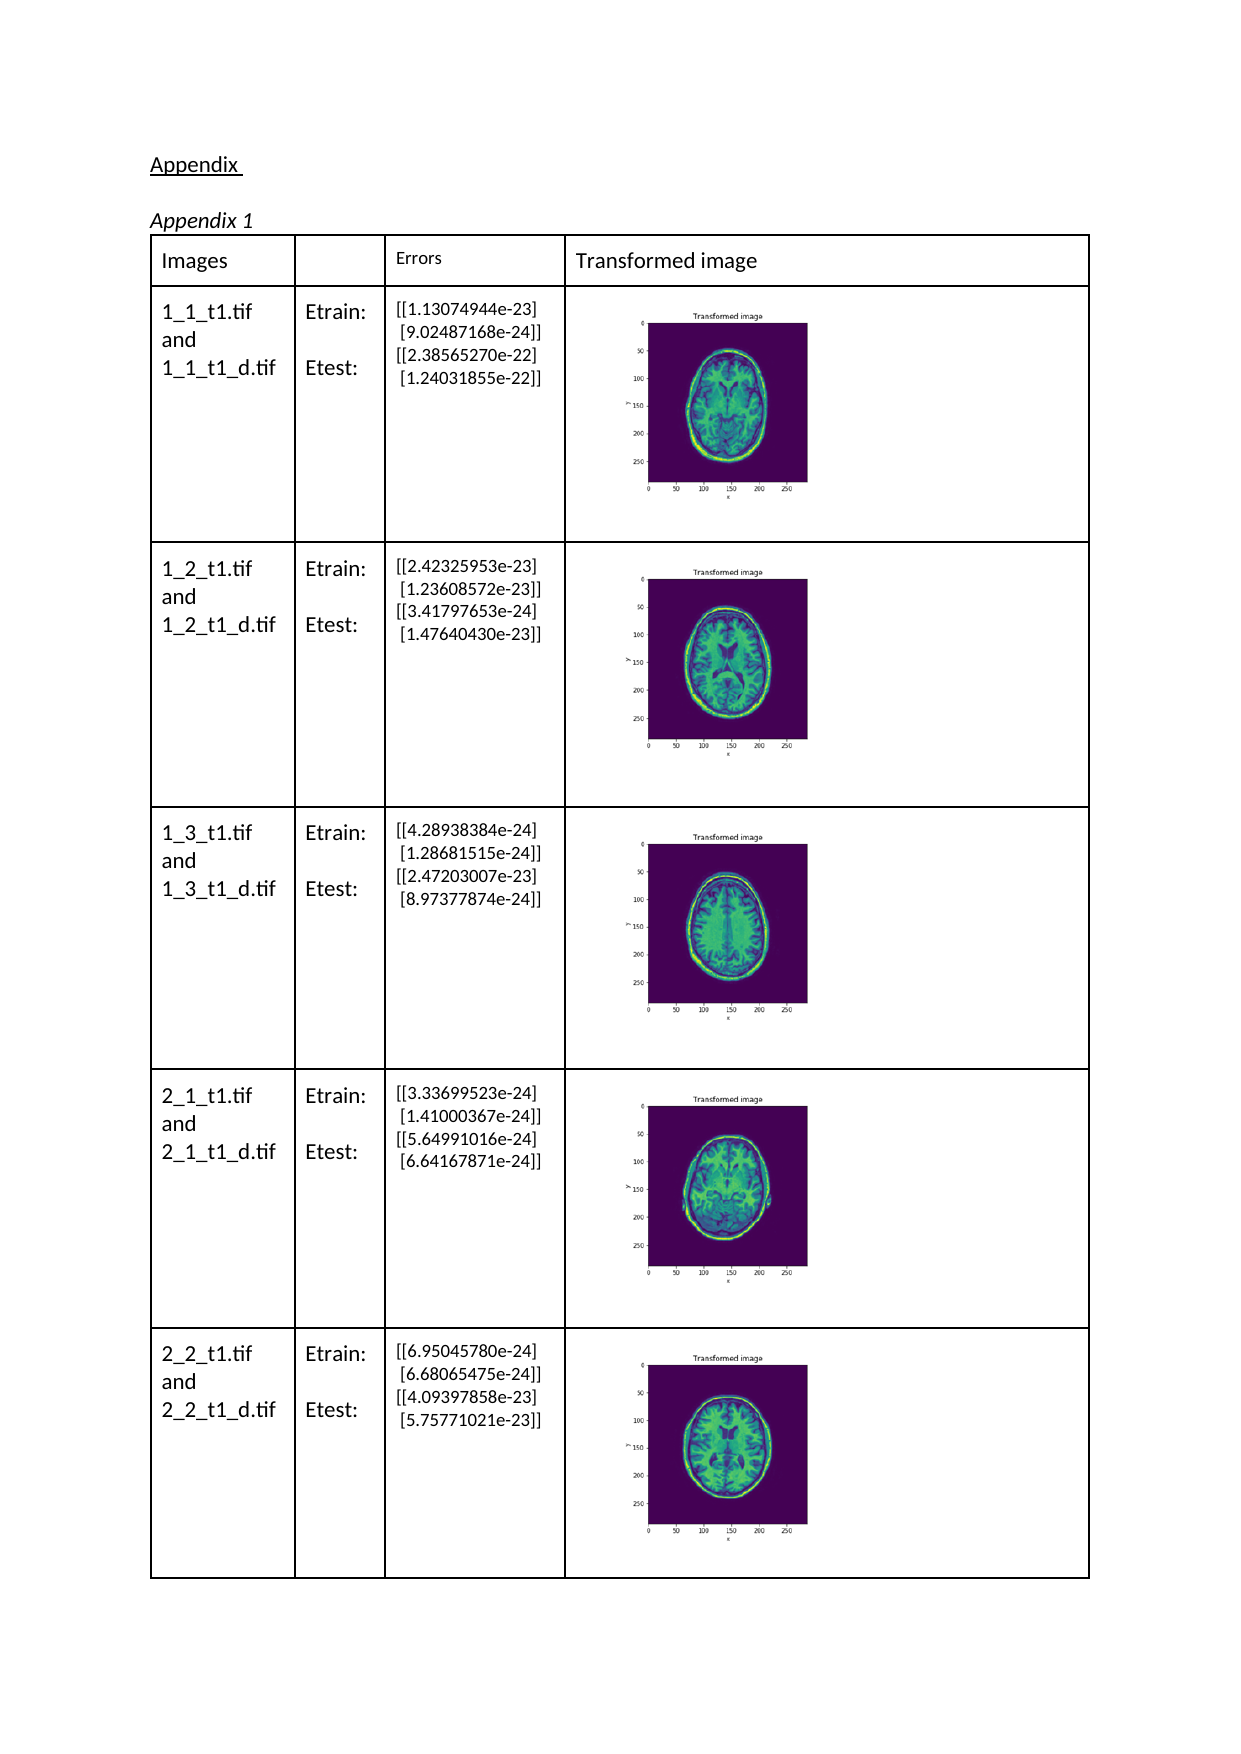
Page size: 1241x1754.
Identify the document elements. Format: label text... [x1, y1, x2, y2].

table_cell 1_2_t1.tif and 1_2_t1_d.tif [152, 543, 294, 806]
table_cell [566, 1070, 1088, 1327]
table_cell [566, 543, 1088, 806]
table_cell Etrain: Etest: [296, 543, 384, 806]
table_cell [[4.28938384e-24] [1.28681515e-24]] [[2.47203007e-23] [8.97377874e-24]] [386, 808, 564, 1068]
table_cell Etrain: Etest: [296, 808, 384, 1068]
table_header Images [152, 236, 294, 285]
table_cell 1_1_t1.tif and 1_1_t1_d.tif [152, 287, 294, 541]
text Appendix 1 [150, 206, 1090, 234]
table_cell Etrain: Etest: [296, 1329, 384, 1577]
table_cell [[3.33699523e-24] [1.41000367e-24]] [[5.64991016e-24] [6.64167871e-24]] [386, 1070, 564, 1327]
table_cell [[6.95045780e-24] [6.68065475e-24]] [[4.09397858e-23] [5.75771021e-23]] [386, 1329, 564, 1577]
picture [575, 553, 1081, 765]
table_cell [566, 808, 1088, 1068]
picture [575, 297, 1081, 508]
table_cell 2_1_t1.tif and 2_1_t1_d.tif [152, 1070, 294, 1327]
picture [575, 818, 1081, 1029]
table_cell Etrain: Etest: [296, 287, 384, 541]
table_cell [566, 287, 1088, 541]
table_header [296, 236, 384, 285]
table_header Transformed image [566, 236, 1088, 285]
picture [575, 1339, 1081, 1550]
table_cell 2_2_t1.tif and 2_2_t1_d.tif [152, 1329, 294, 1577]
table_cell 1_3_t1.tif and 1_3_t1_d.tif [152, 808, 294, 1068]
table_cell [[1.13074944e-23] [9.02487168e-24]] [[2.38565270e-22] [1.24031855e-22]] [386, 287, 564, 541]
table_header Errors [386, 236, 564, 285]
table_cell Etrain: Etest: [296, 1070, 384, 1327]
text Appendix [150, 150, 1090, 178]
table_cell [[2.42325953e-23] [1.23608572e-23]] [[3.41797653e-24] [1.47640430e-23]] [386, 543, 564, 806]
picture [575, 1080, 1081, 1292]
table_cell [566, 1329, 1088, 1577]
